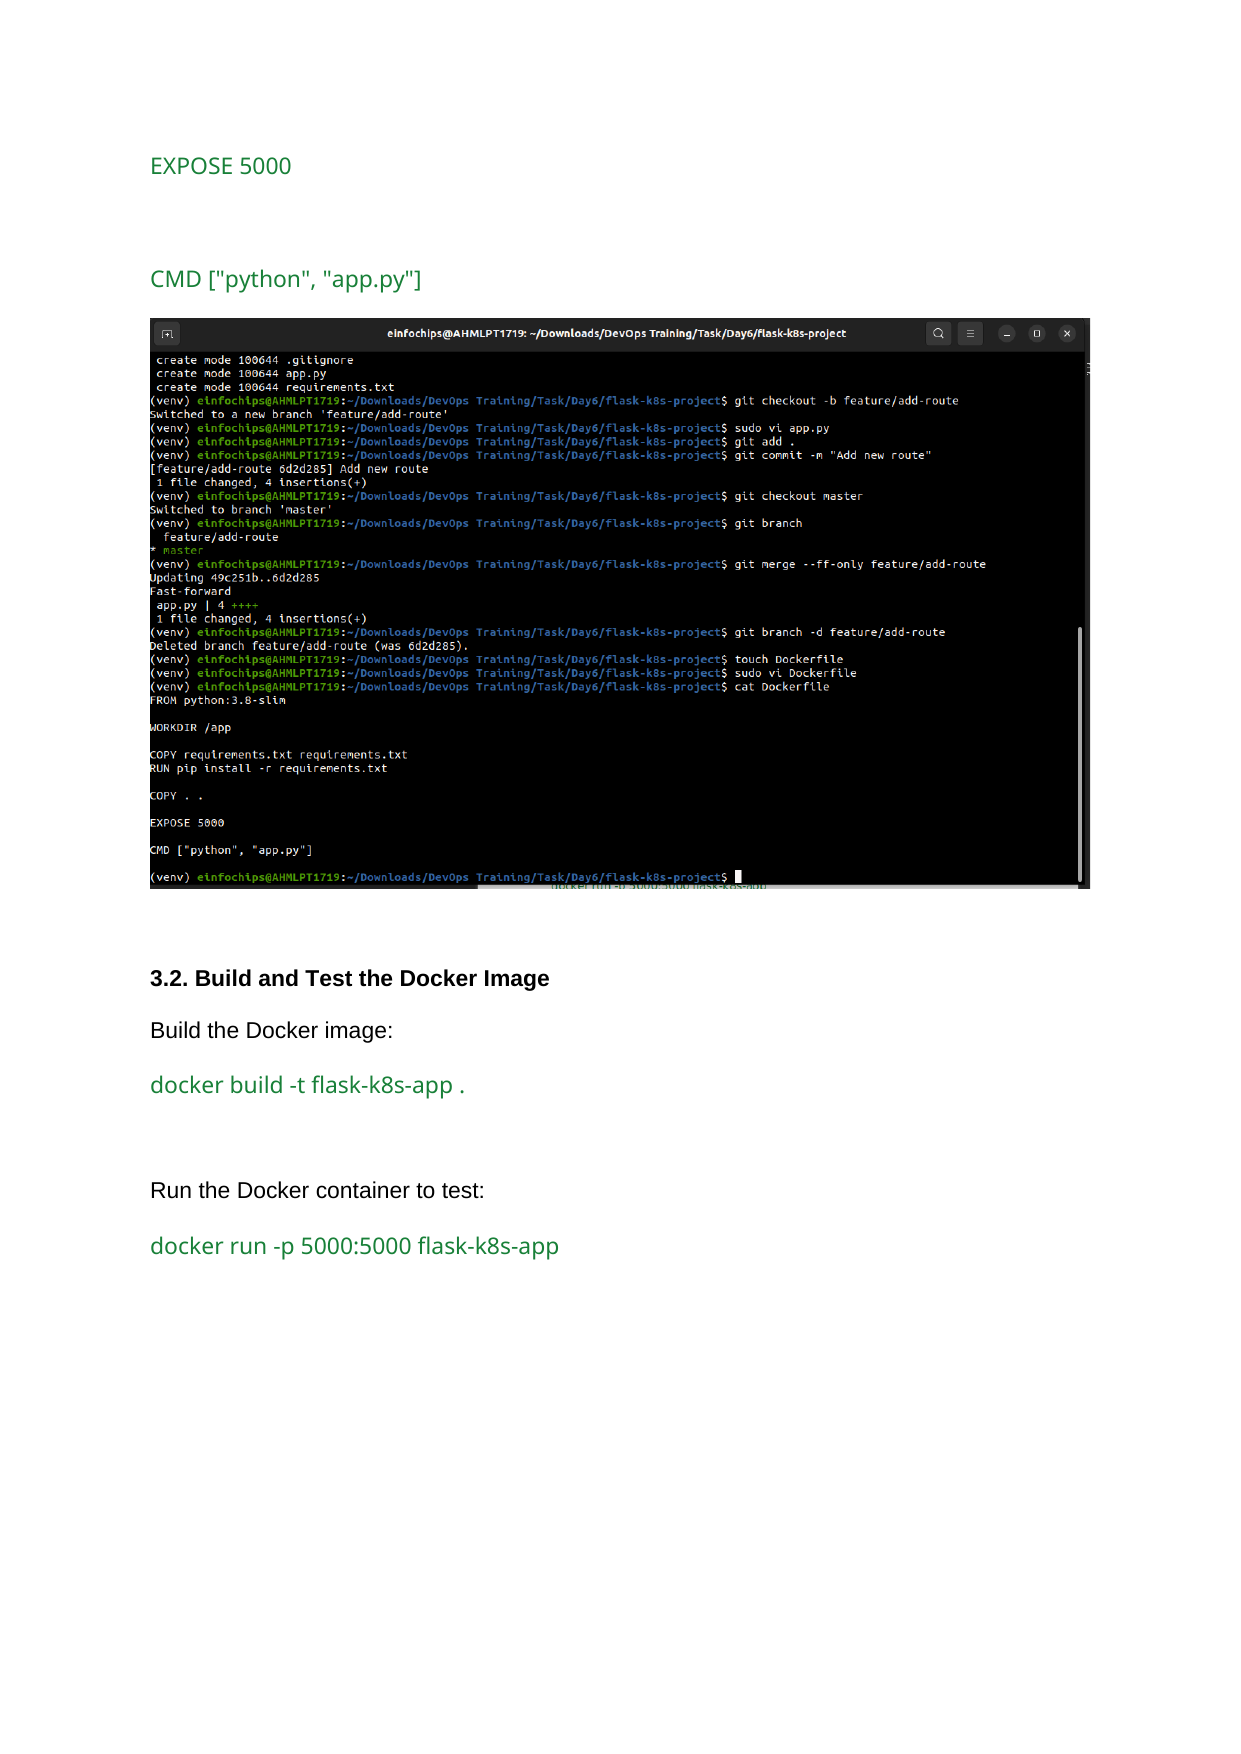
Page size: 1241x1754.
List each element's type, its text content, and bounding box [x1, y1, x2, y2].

text EXPOSE 5000 [150, 150, 1090, 181]
text Build the Docker image: docker build -t flask-k8s-app . [150, 1017, 1090, 1101]
picture [150, 318, 1091, 889]
text CMD ["python", "app.py"] [150, 262, 1090, 294]
text 3.2. Build and Test the Docker Image [150, 965, 1090, 992]
text Run the Docker container to test: docker run -p 5000:5000 flask-k8s-app [150, 1177, 1090, 1261]
